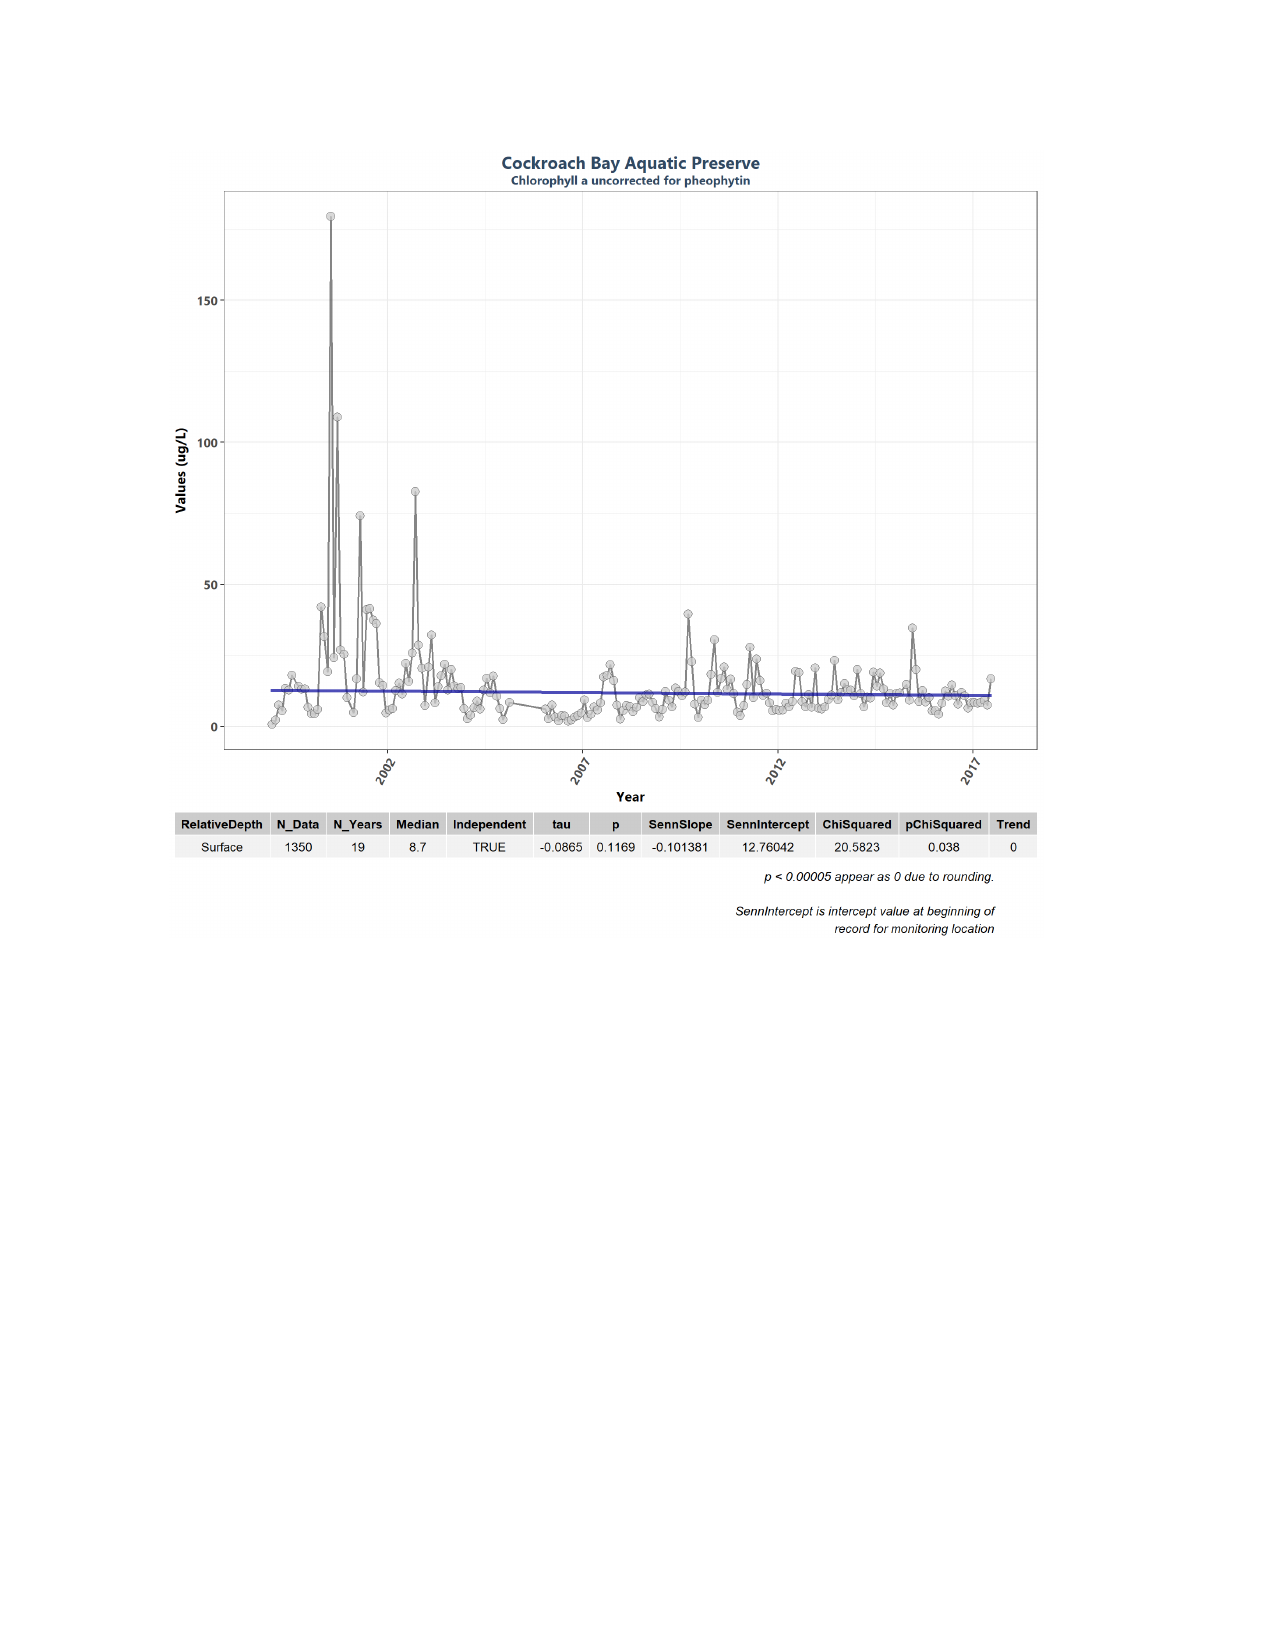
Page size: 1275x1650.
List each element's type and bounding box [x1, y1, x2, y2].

picture [168, 150, 1044, 938]
